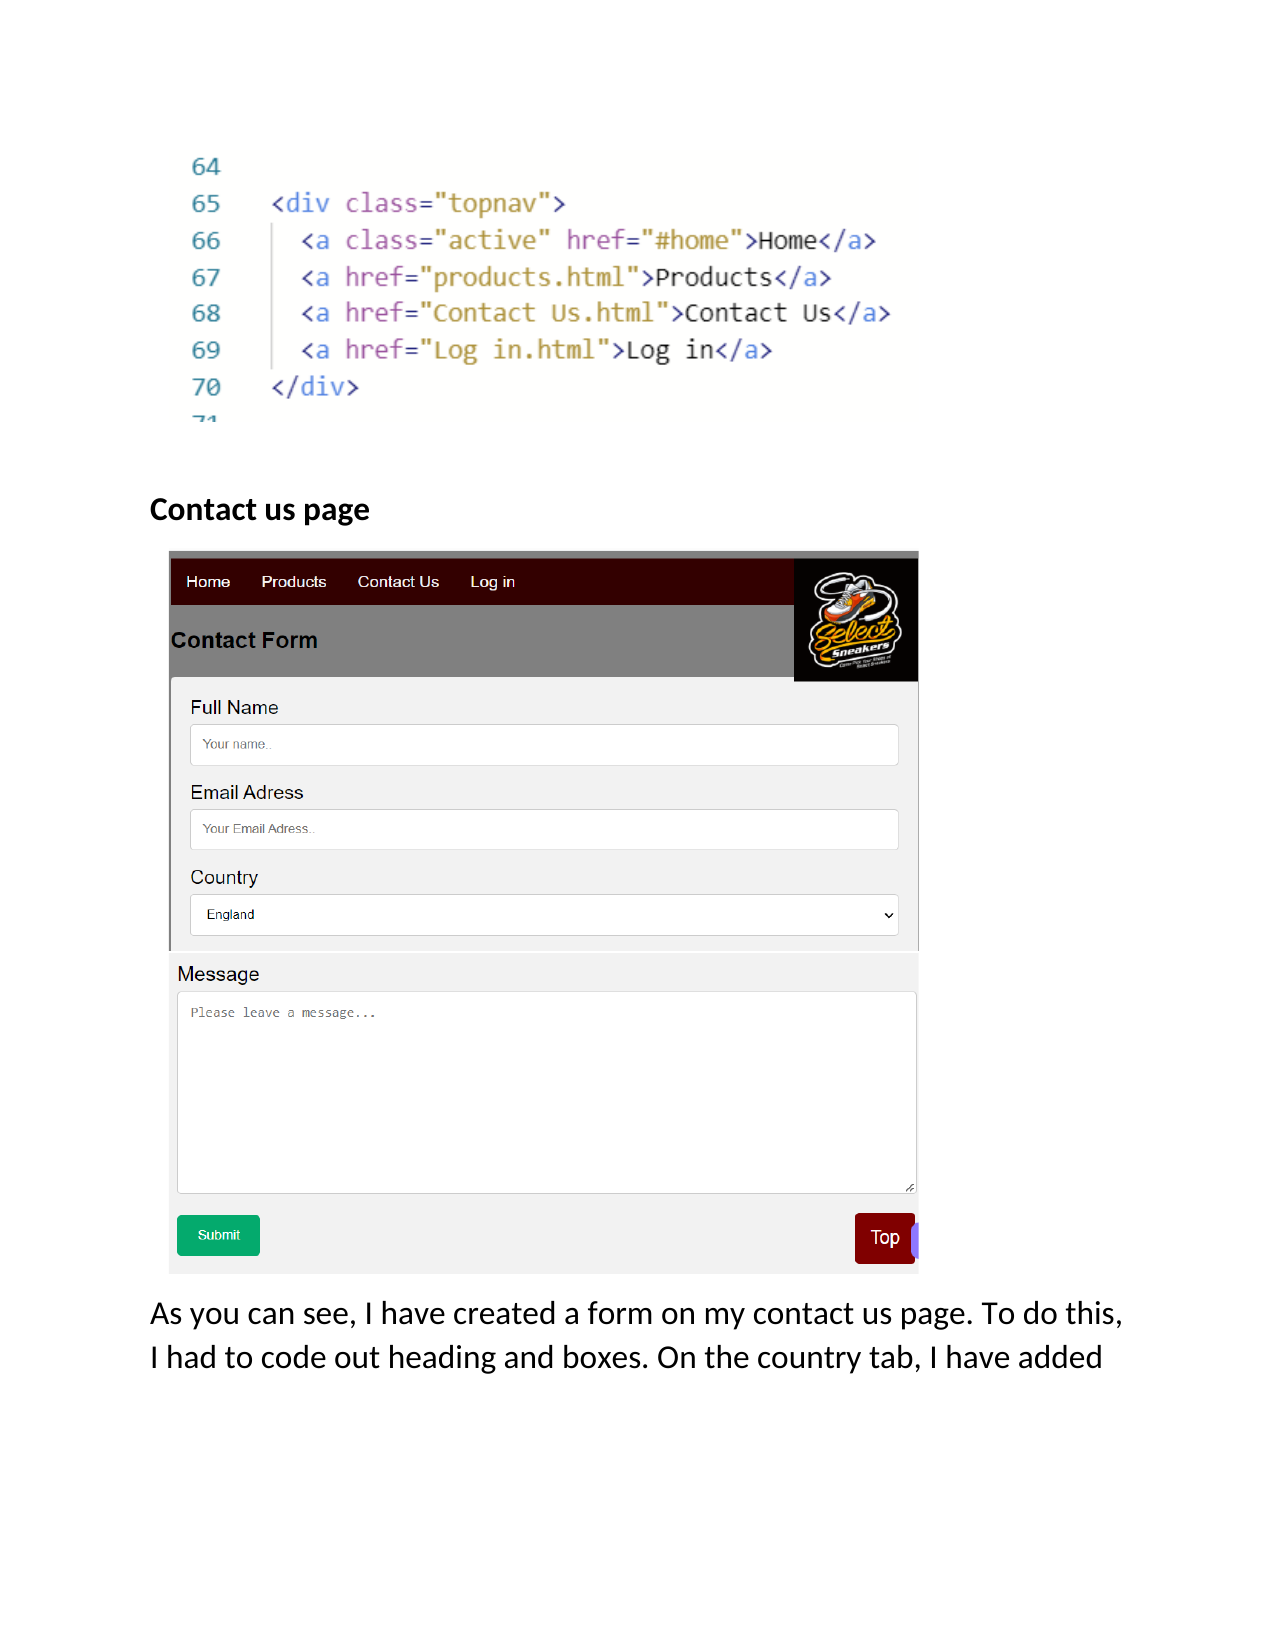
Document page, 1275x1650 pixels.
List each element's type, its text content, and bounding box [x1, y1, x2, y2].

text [150, 1292, 1125, 1377]
text Contact us page [150, 488, 1125, 528]
